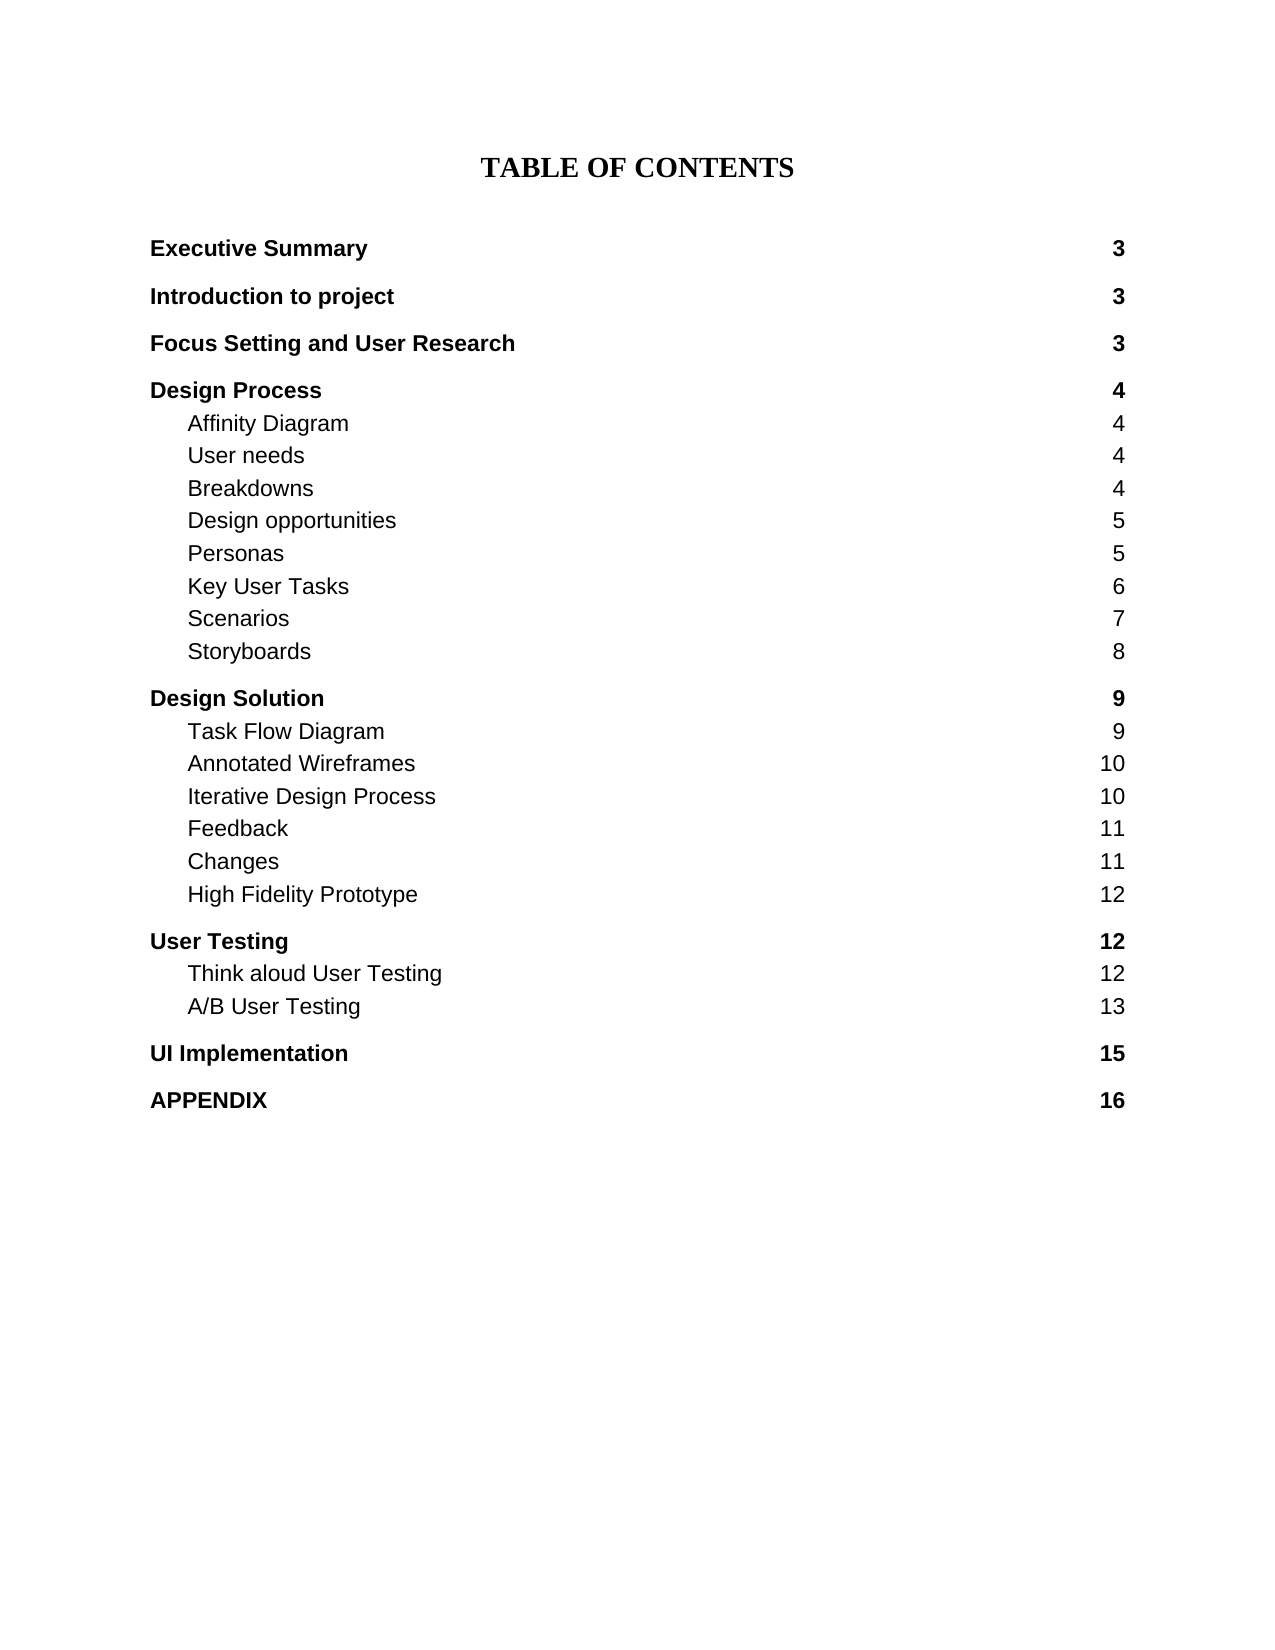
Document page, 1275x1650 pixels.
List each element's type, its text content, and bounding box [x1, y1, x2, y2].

text TABLE OF CONTENTS [150, 150, 1125, 183]
